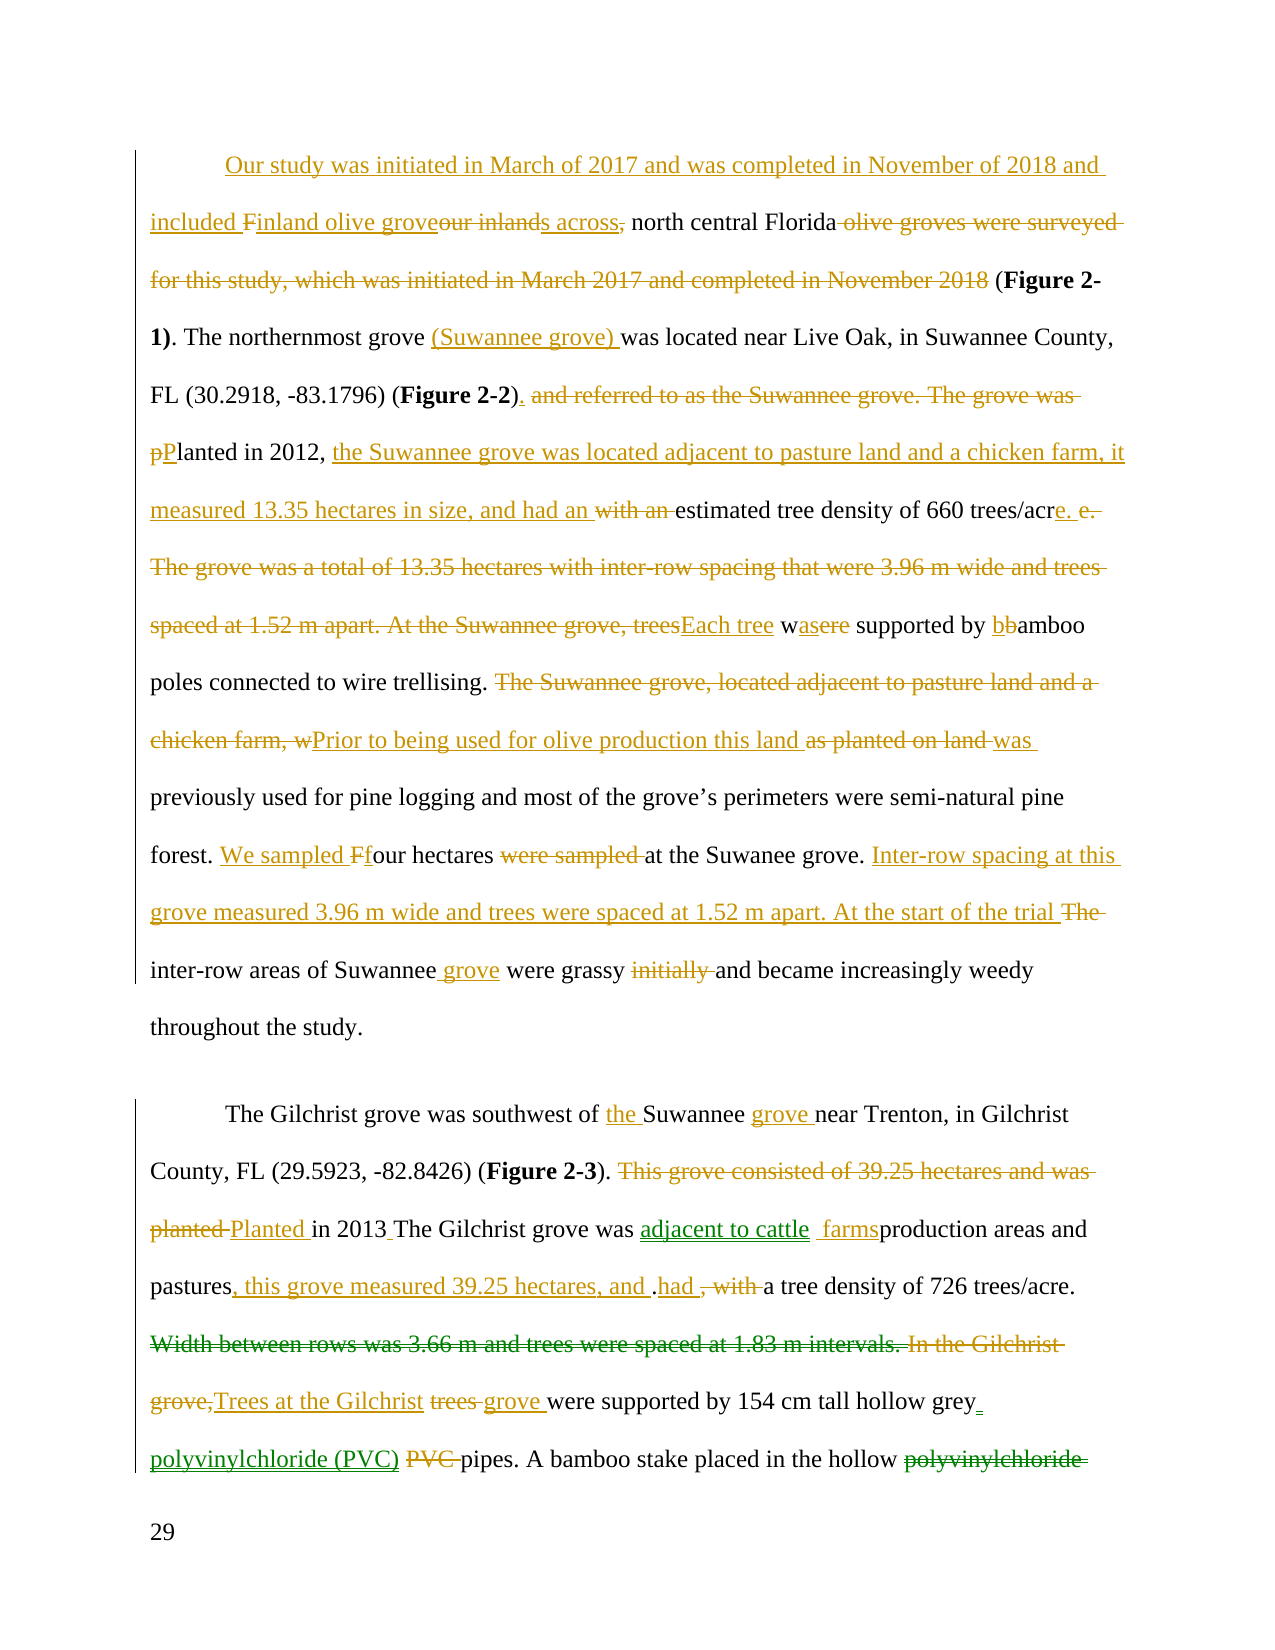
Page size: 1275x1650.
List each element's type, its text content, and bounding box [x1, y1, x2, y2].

text north central Florida (Figure 2-1). The northernmost grove was located near Live Oak, in Suwannee County, FL (30.2918, -83.1796) (Figure 2-2) lanted in 2012, estimated tree density of 660 trees/acr w supported by amboo poles connected to wire trellising. previously used for pine logging and most of the grove’s perimeters were semi-natural pine forest. our hectares at the Suwanee grove. inter-row areas of Suwannee were grassy and became increasingly weedy throughout the study. [150, 150, 1125, 1041]
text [150, 1099, 1125, 1472]
